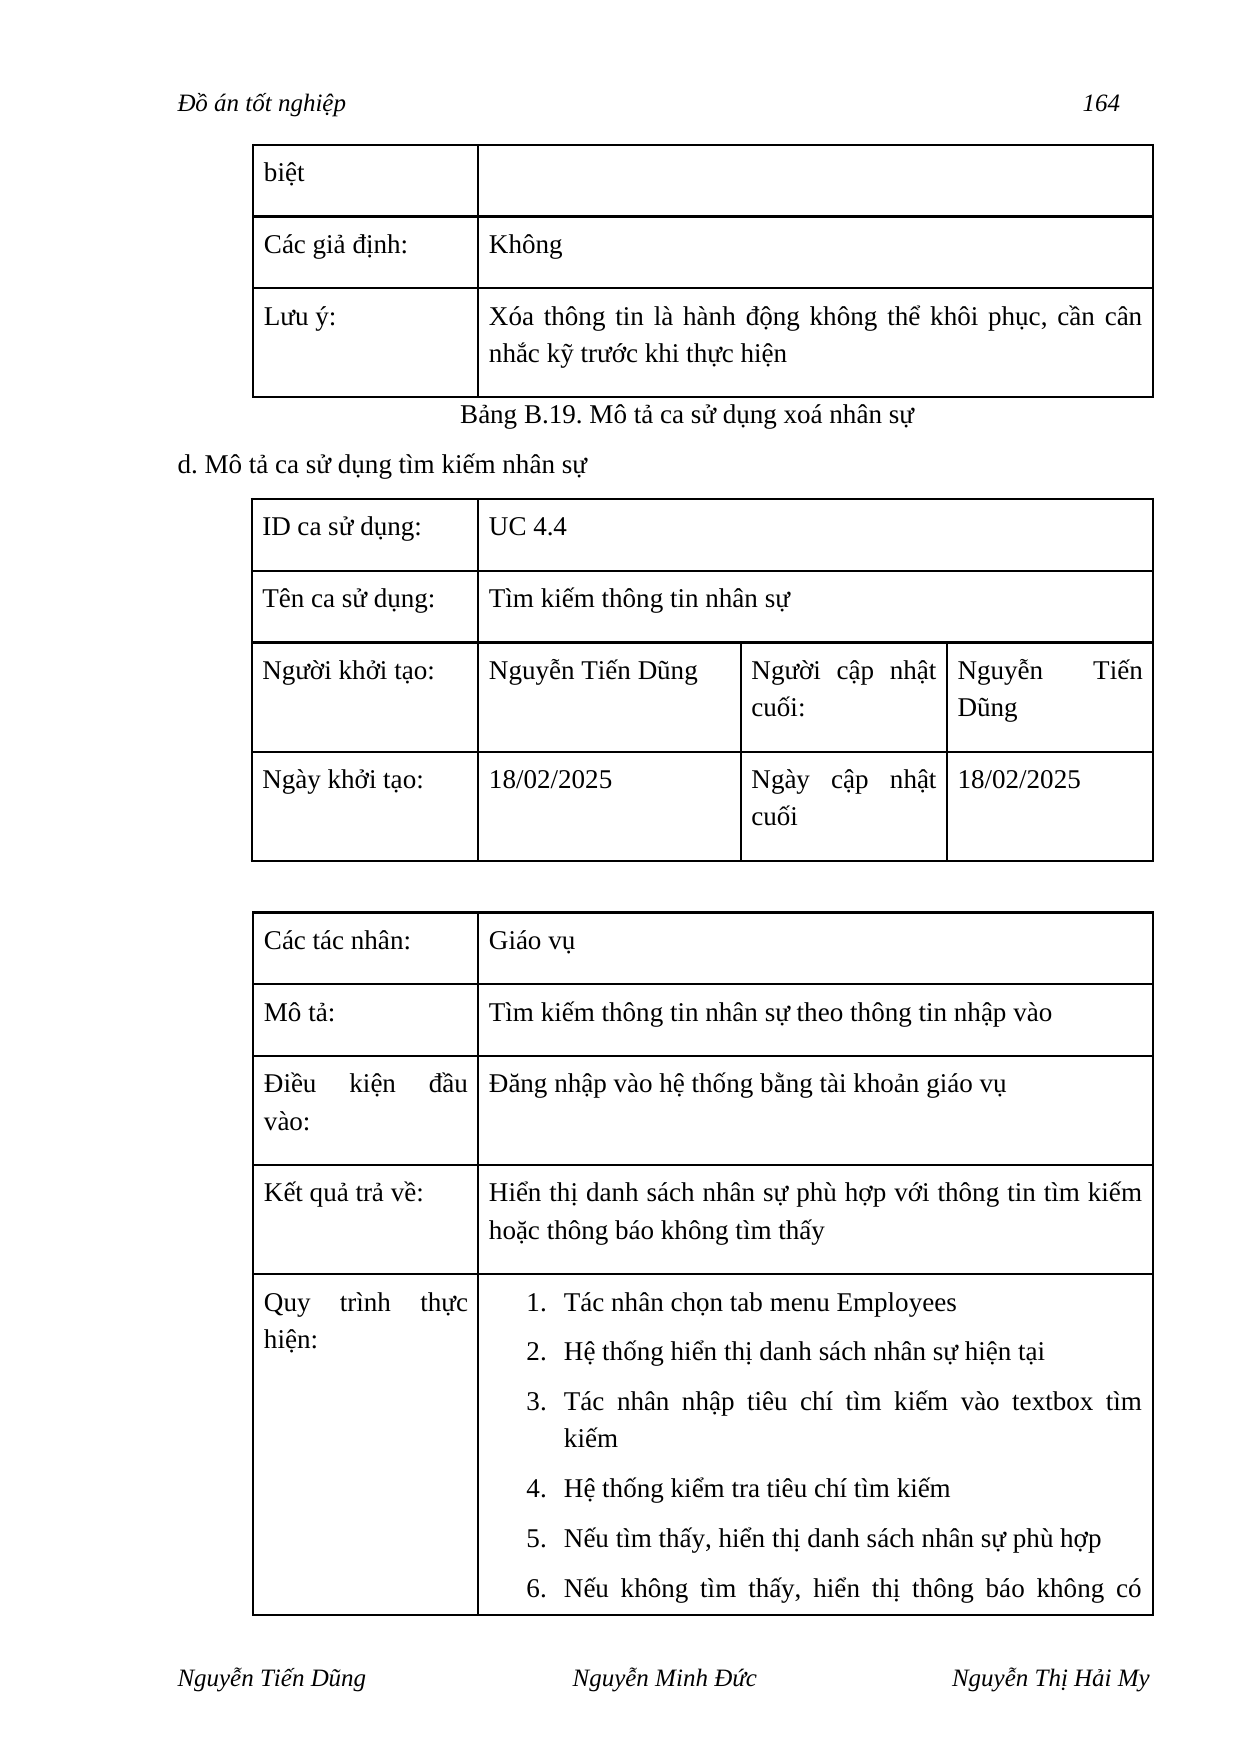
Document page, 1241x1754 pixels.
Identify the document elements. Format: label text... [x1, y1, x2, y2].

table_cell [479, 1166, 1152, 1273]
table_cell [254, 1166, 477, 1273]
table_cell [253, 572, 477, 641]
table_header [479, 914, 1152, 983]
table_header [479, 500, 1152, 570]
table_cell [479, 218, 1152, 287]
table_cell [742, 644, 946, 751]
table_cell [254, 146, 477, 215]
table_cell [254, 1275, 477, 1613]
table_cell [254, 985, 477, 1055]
subtitle d. Mô tả ca sử dụng tìm kiếm nhân sự [177, 448, 1122, 479]
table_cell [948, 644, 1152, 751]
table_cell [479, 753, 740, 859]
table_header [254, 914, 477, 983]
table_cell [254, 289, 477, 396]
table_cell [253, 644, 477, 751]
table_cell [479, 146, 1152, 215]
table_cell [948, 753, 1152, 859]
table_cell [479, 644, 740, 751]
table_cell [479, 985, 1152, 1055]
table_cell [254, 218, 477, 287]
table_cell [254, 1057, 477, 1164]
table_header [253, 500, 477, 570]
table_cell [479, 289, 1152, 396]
text Bảng B.19. Mô tả ca sử dụng xoá nhân sự [177, 398, 1122, 429]
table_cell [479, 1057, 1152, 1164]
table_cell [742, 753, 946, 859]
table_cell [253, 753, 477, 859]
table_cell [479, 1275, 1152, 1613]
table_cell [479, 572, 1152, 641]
